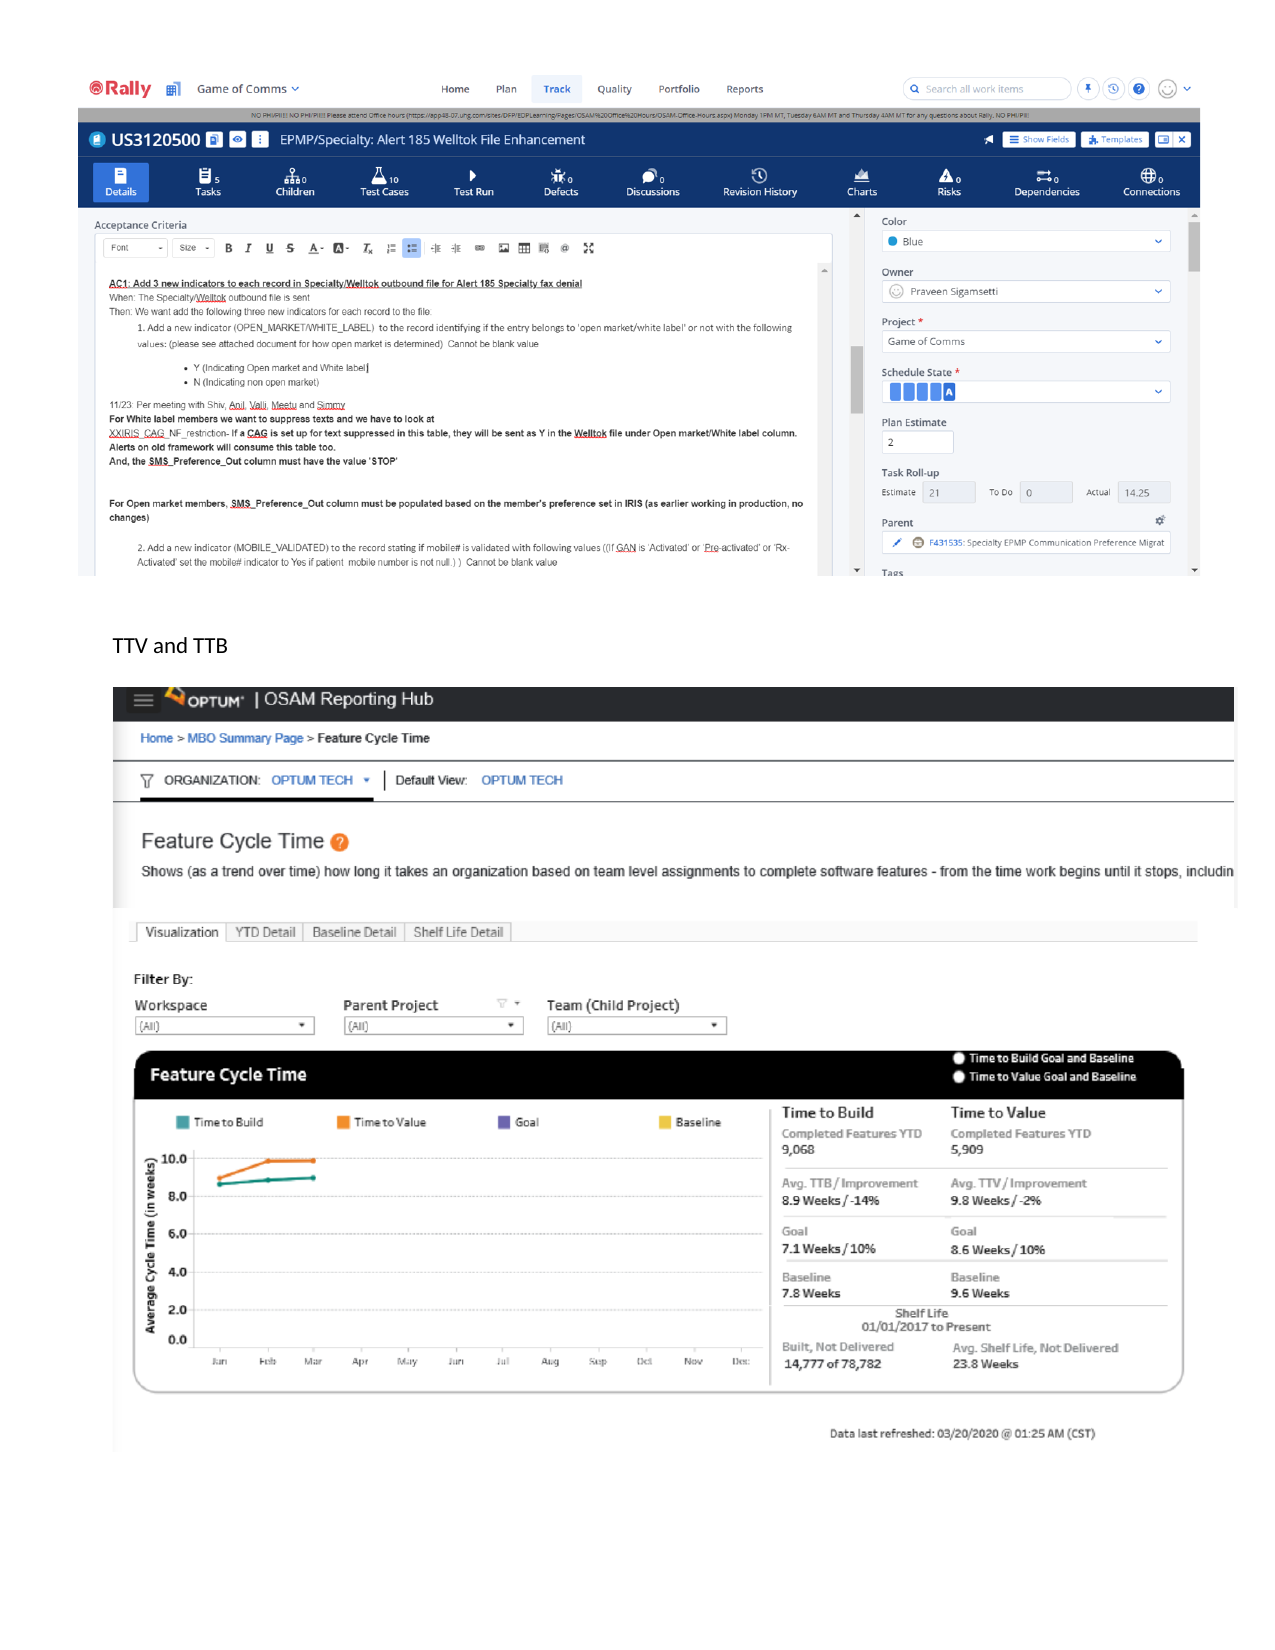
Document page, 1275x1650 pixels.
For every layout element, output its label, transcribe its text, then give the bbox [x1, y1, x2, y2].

picture [75, 75, 1200, 576]
picture [112, 687, 1238, 1452]
list TTV and TTB [112, 632, 1200, 659]
